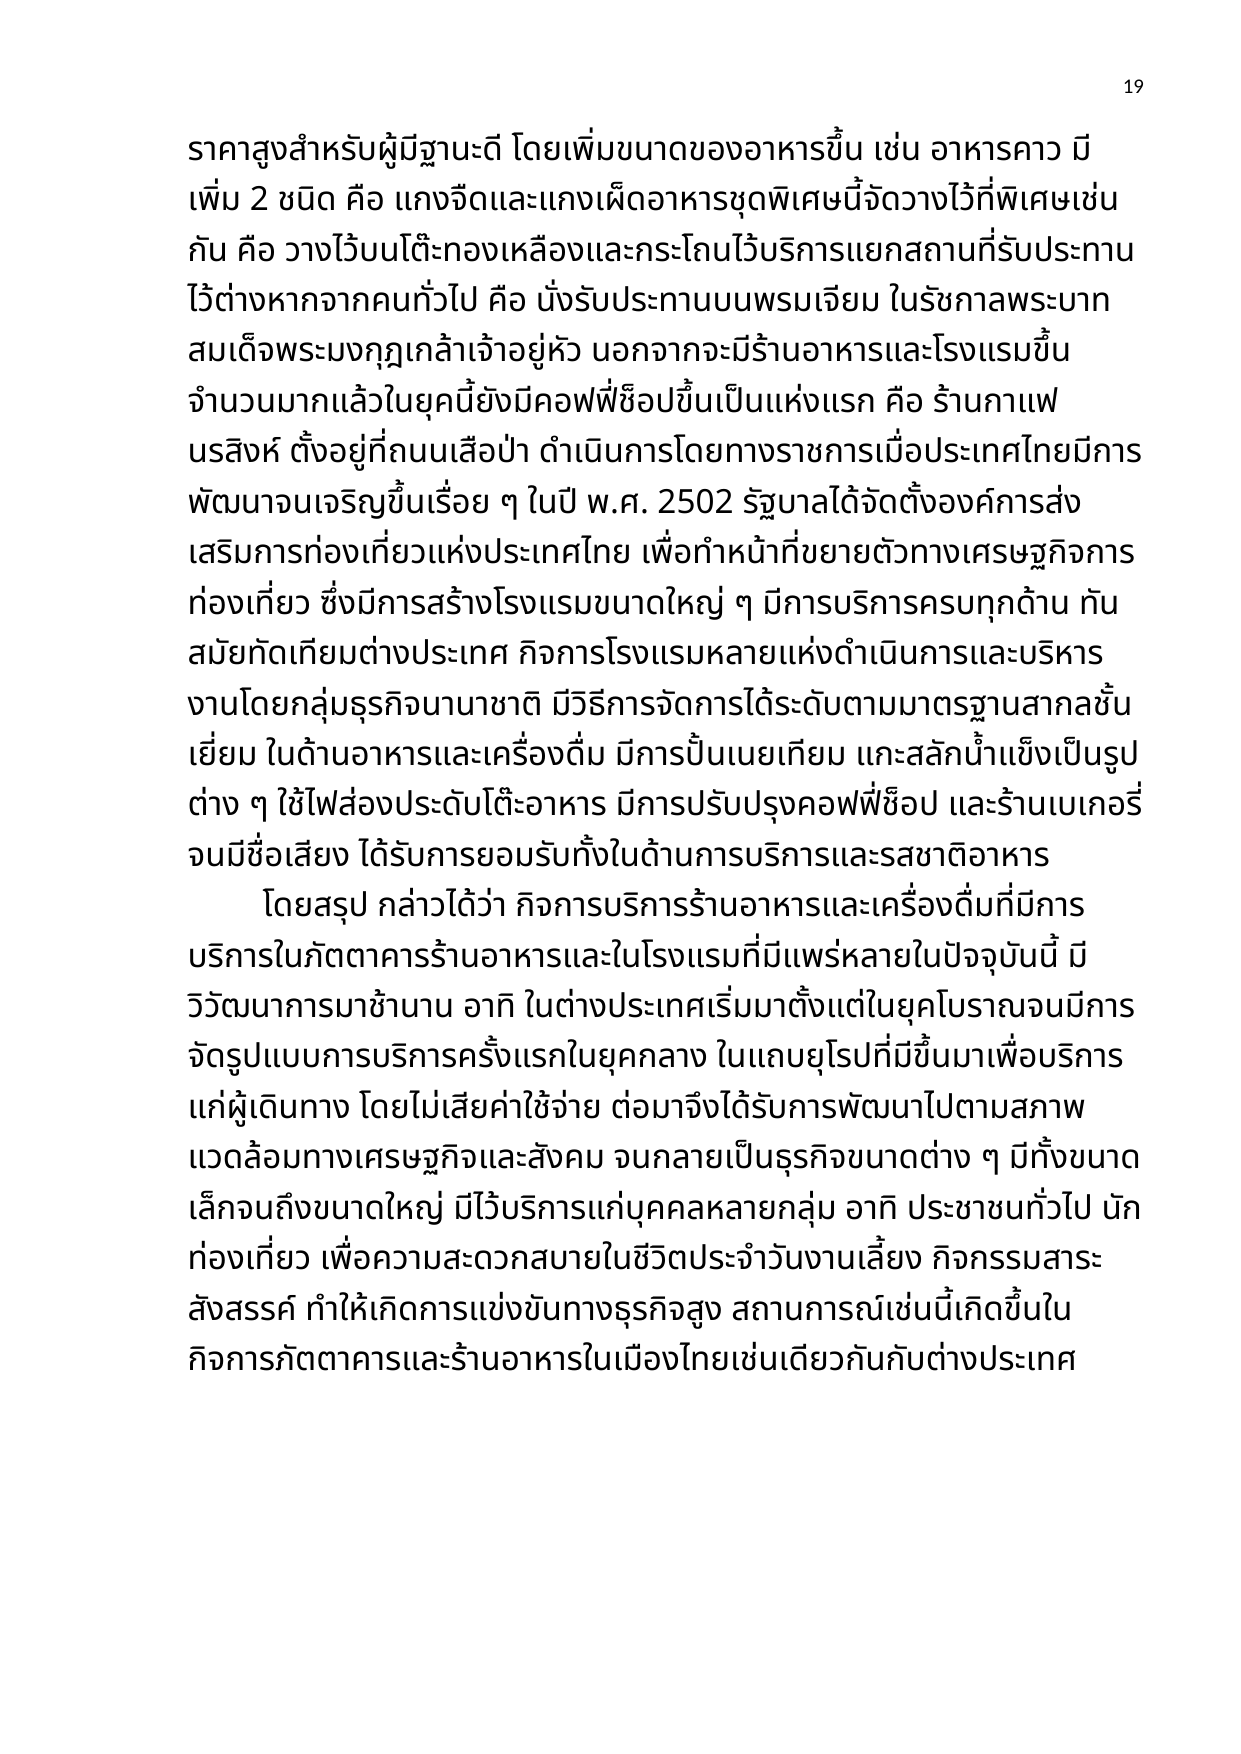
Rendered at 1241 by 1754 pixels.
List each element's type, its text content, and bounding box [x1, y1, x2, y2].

text โดยสรุป กล่าวได้ว่า กิจการบริการร้านอาหารและเครื่องดื่มที่มีการบริการในภัตตาคารร้านอาหารและในโรงแรมที่มีแพร่หลายในปัจจุบันนี้ มีวิวัฒนาการมาช้านาน อาทิ ในต่างประเทศเริ่มมาตั้งแต่ในยุคโบราณจนมีการจัดรูปแบบการบริการครั้งแรกในยุคกลาง ในแถบยุโรปที่มีขึ้นมาเพื่อบริการแก่ผู้เดินทาง โดยไม่เสียค่าใช้จ่าย ต่อมาจึงได้รับการพัฒนาไปตามสภาพแวดล้อมทางเศรษฐกิจและสังคม จนกลายเป็นธุรกิจขนาดต่าง ๆ มีทั้งขนาดเล็กจนถึงขนาดใหญ่ มีไว้บริการแก่บุคคลหลายกลุ่ม อาทิ ประชาชนทั่วไป นักท่องเที่ยว เพื่อความสะดวกสบายในชีวิตประจำวันงานเลี้ยง กิจกรรมสาระสังสรรค์ ทำให้เกิดการแข่งขันทางธุรกิจสูง สถานการณ์เช่นนี้เกิดขึ้นในกิจการภัตตาคารและร้านอาหารในเมืองไทยเช่นเดียวกันกับต่างประเทศ [187, 881, 1144, 1385]
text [187, 124, 1144, 881]
